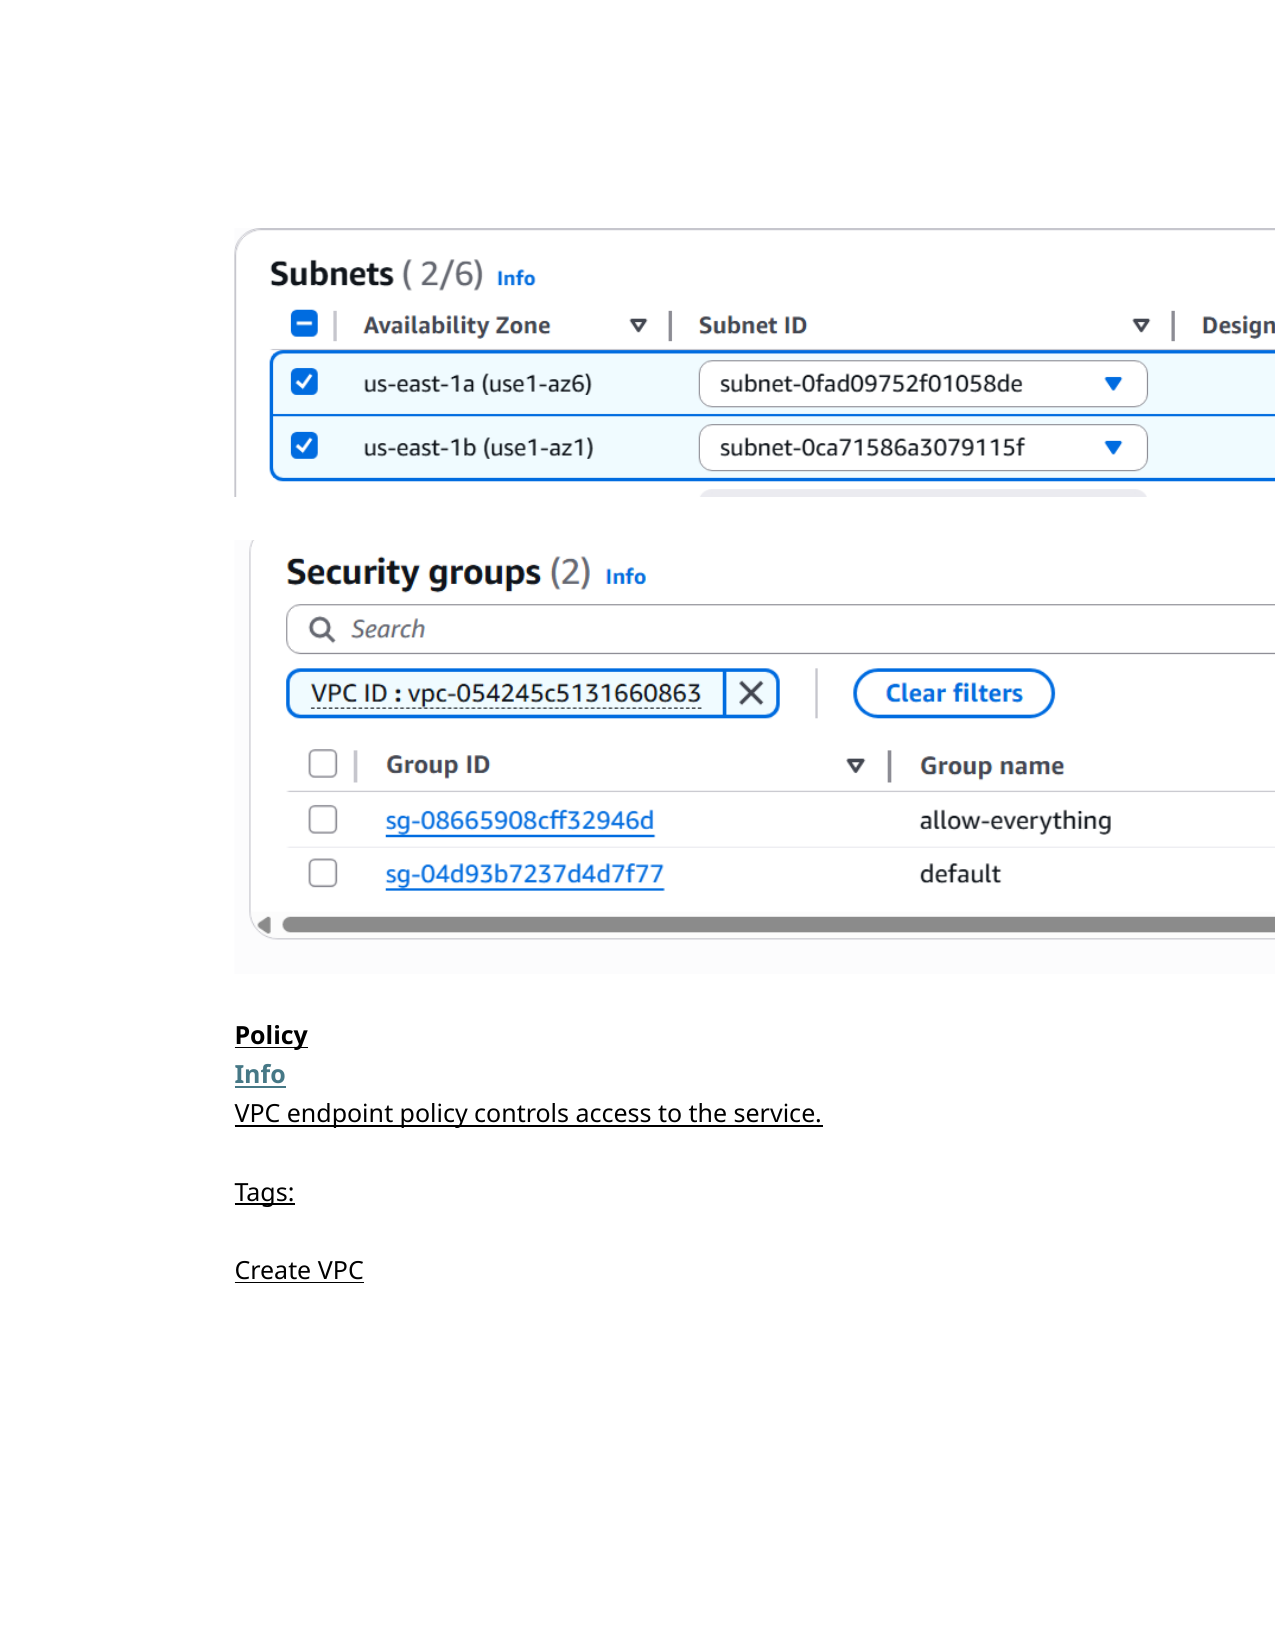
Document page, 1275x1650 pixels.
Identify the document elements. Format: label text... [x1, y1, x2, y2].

picture [234, 540, 1275, 974]
list Policy [234, 1018, 1125, 1052]
picture [234, 228, 1275, 497]
list Info [234, 1057, 1125, 1091]
list Create VPC [234, 1253, 1125, 1287]
list VPC endpoint policy controls access to the service. [234, 1096, 1125, 1130]
list Tags: [234, 1174, 1125, 1208]
